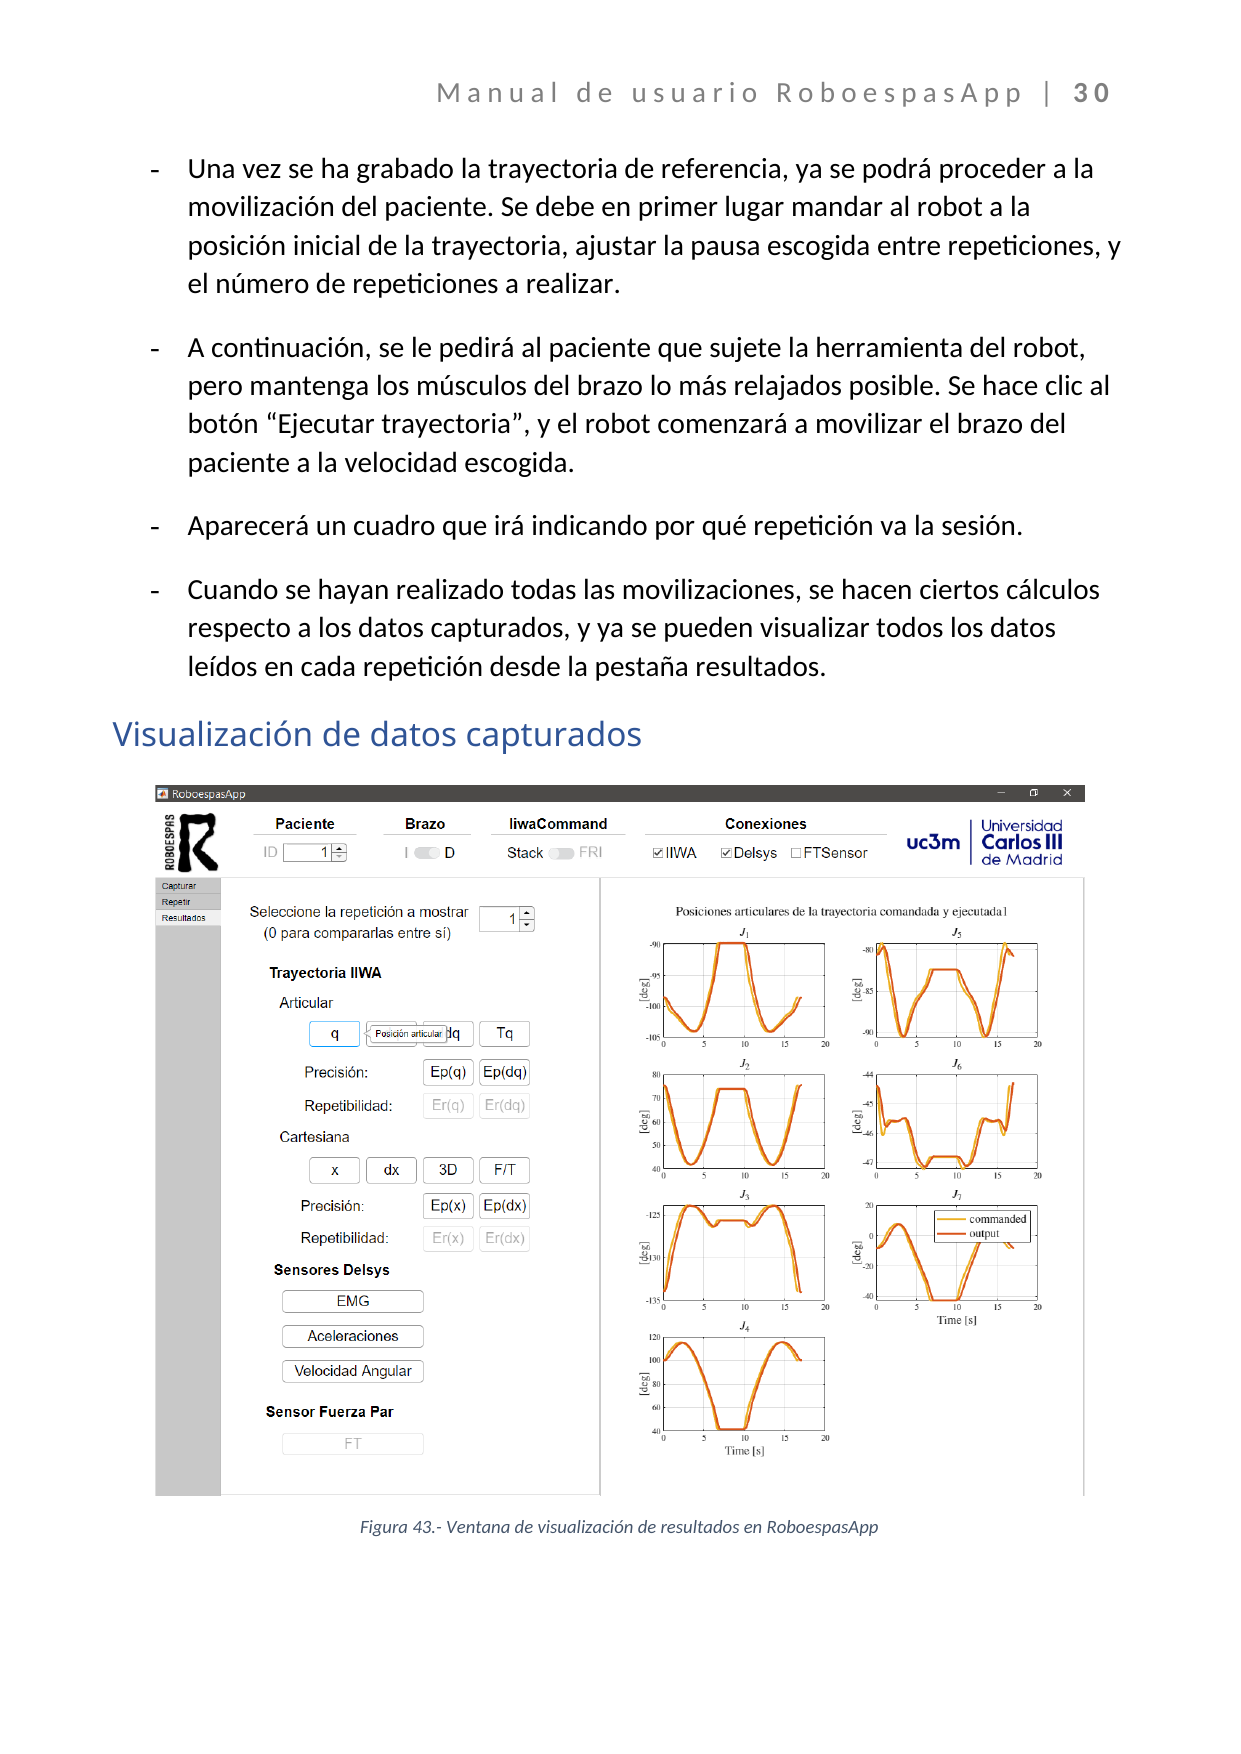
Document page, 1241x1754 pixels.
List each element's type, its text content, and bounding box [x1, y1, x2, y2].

list A continuación, se le pedirá al paciente que sujete la herramienta del robot, pero mantenga los músculos del brazo lo más relajados posible. Se hace clic al botón “Ejecutar trayectoria”, y el robot comenzará a movilizar el brazo del paciente a la velocidad escogida. [150, 329, 1128, 480]
list Aparecerá un cuadro que irá indicando por qué repetición va la sesión. [150, 507, 1128, 543]
picture [155, 785, 1085, 1496]
text Figura 43.- Ventana de visualización de resultados en RoboespasApp [112, 1515, 1128, 1538]
list Cuando se hayan realizado todas las movilizaciones, se hacen ciertos cálculos respecto a los datos capturados, y ya se pueden visualizar todos los datos leídos en cada repetición desde la pestaña resultados. [150, 571, 1128, 683]
list Una vez se ha grabado la trayectoria de referencia, ya se podrá proceder a la movilización del paciente. Se debe en primer lugar mandar al robot a la posición inicial de la trayectoria, ajustar la pausa escogida entre repeticiones, y el número de repeticiones a realizar. [150, 150, 1128, 301]
subtitle Visualización de datos capturados [112, 711, 1128, 757]
